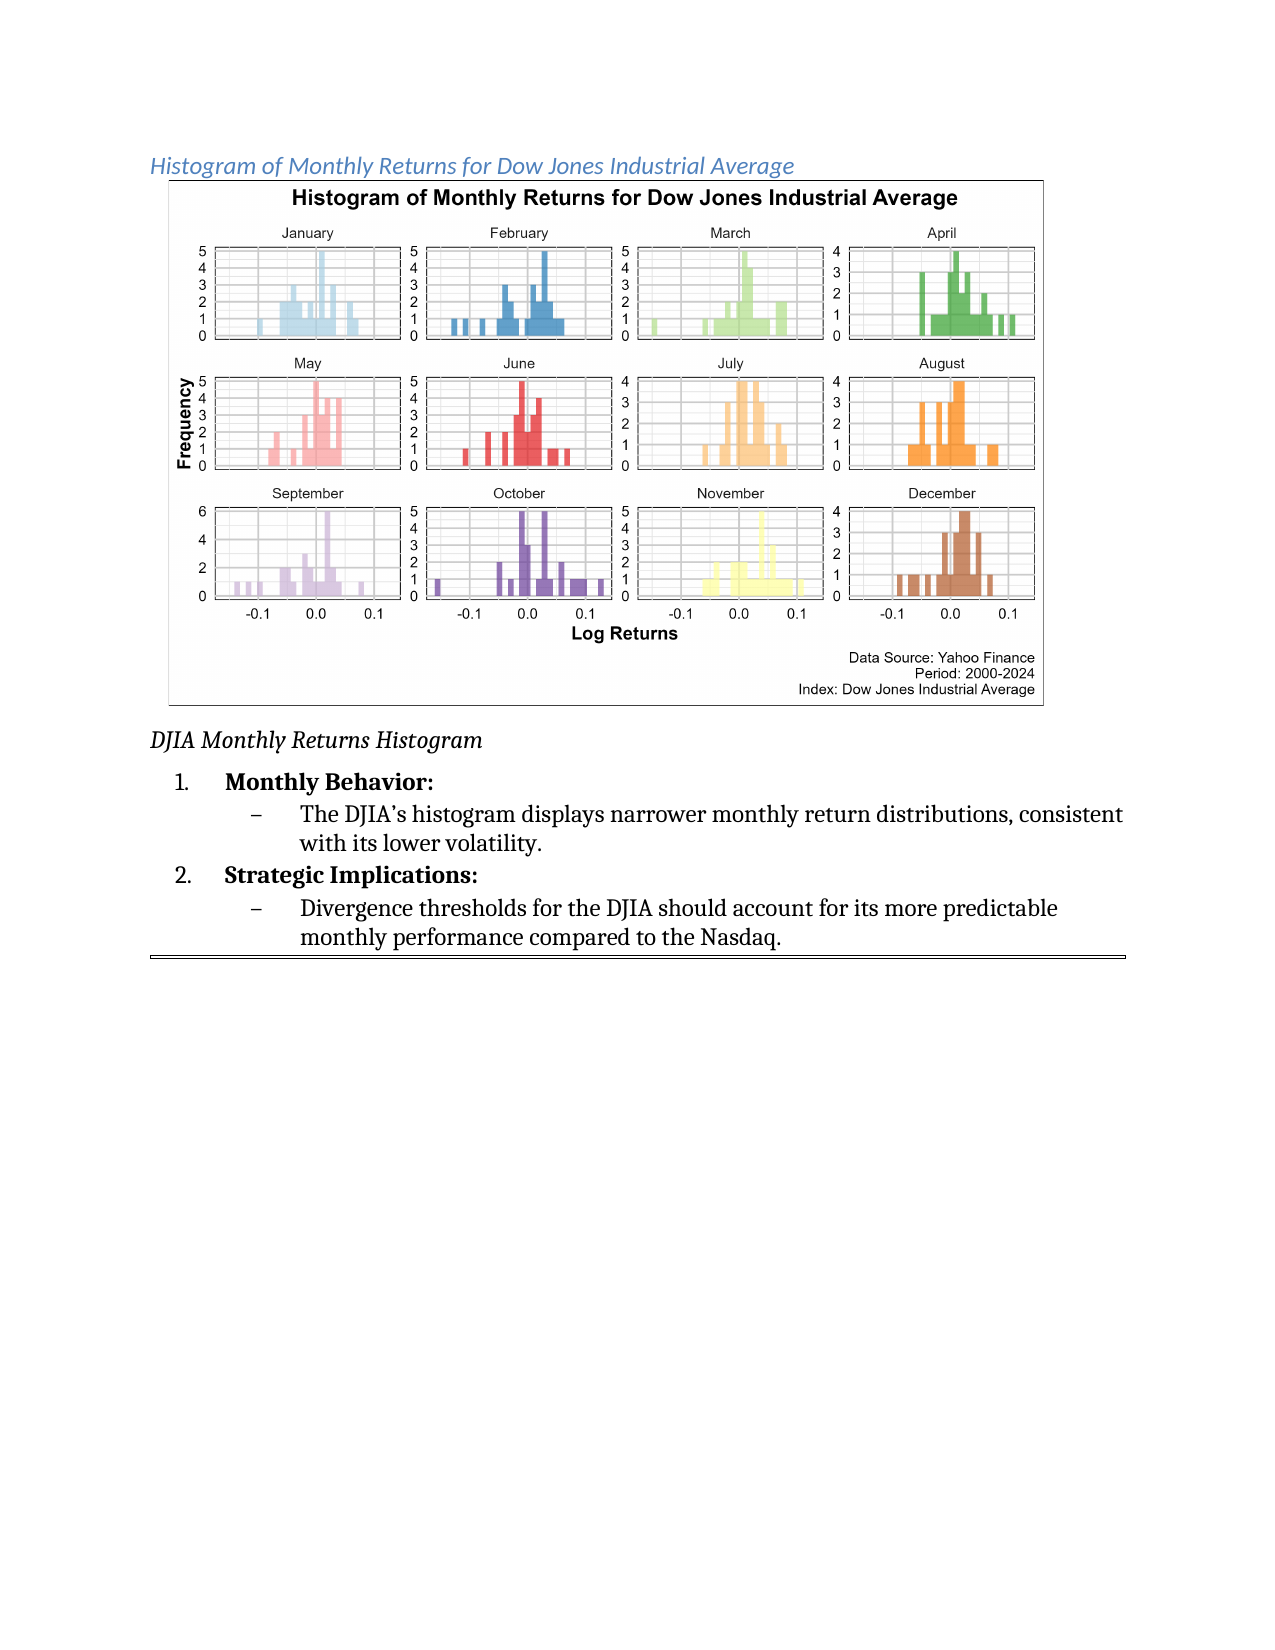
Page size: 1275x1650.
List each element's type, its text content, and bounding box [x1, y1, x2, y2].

text DJIA Monthly Returns Histogram [150, 726, 1125, 755]
list The DJIA’s histogram displays narrower monthly return distributions, consistent with its lower volatility. [250, 800, 1125, 858]
picture [168, 180, 1044, 706]
list Divergence thresholds for the DJIA should account for its more predictable monthly performance compared to the Nasdaq. [250, 894, 1125, 951]
list Strategic Implications: [175, 861, 1125, 890]
subtitle Histogram of Monthly Returns for Dow Jones Industrial Average [150, 150, 1125, 181]
list Monthly Behavior: [175, 768, 1125, 796]
